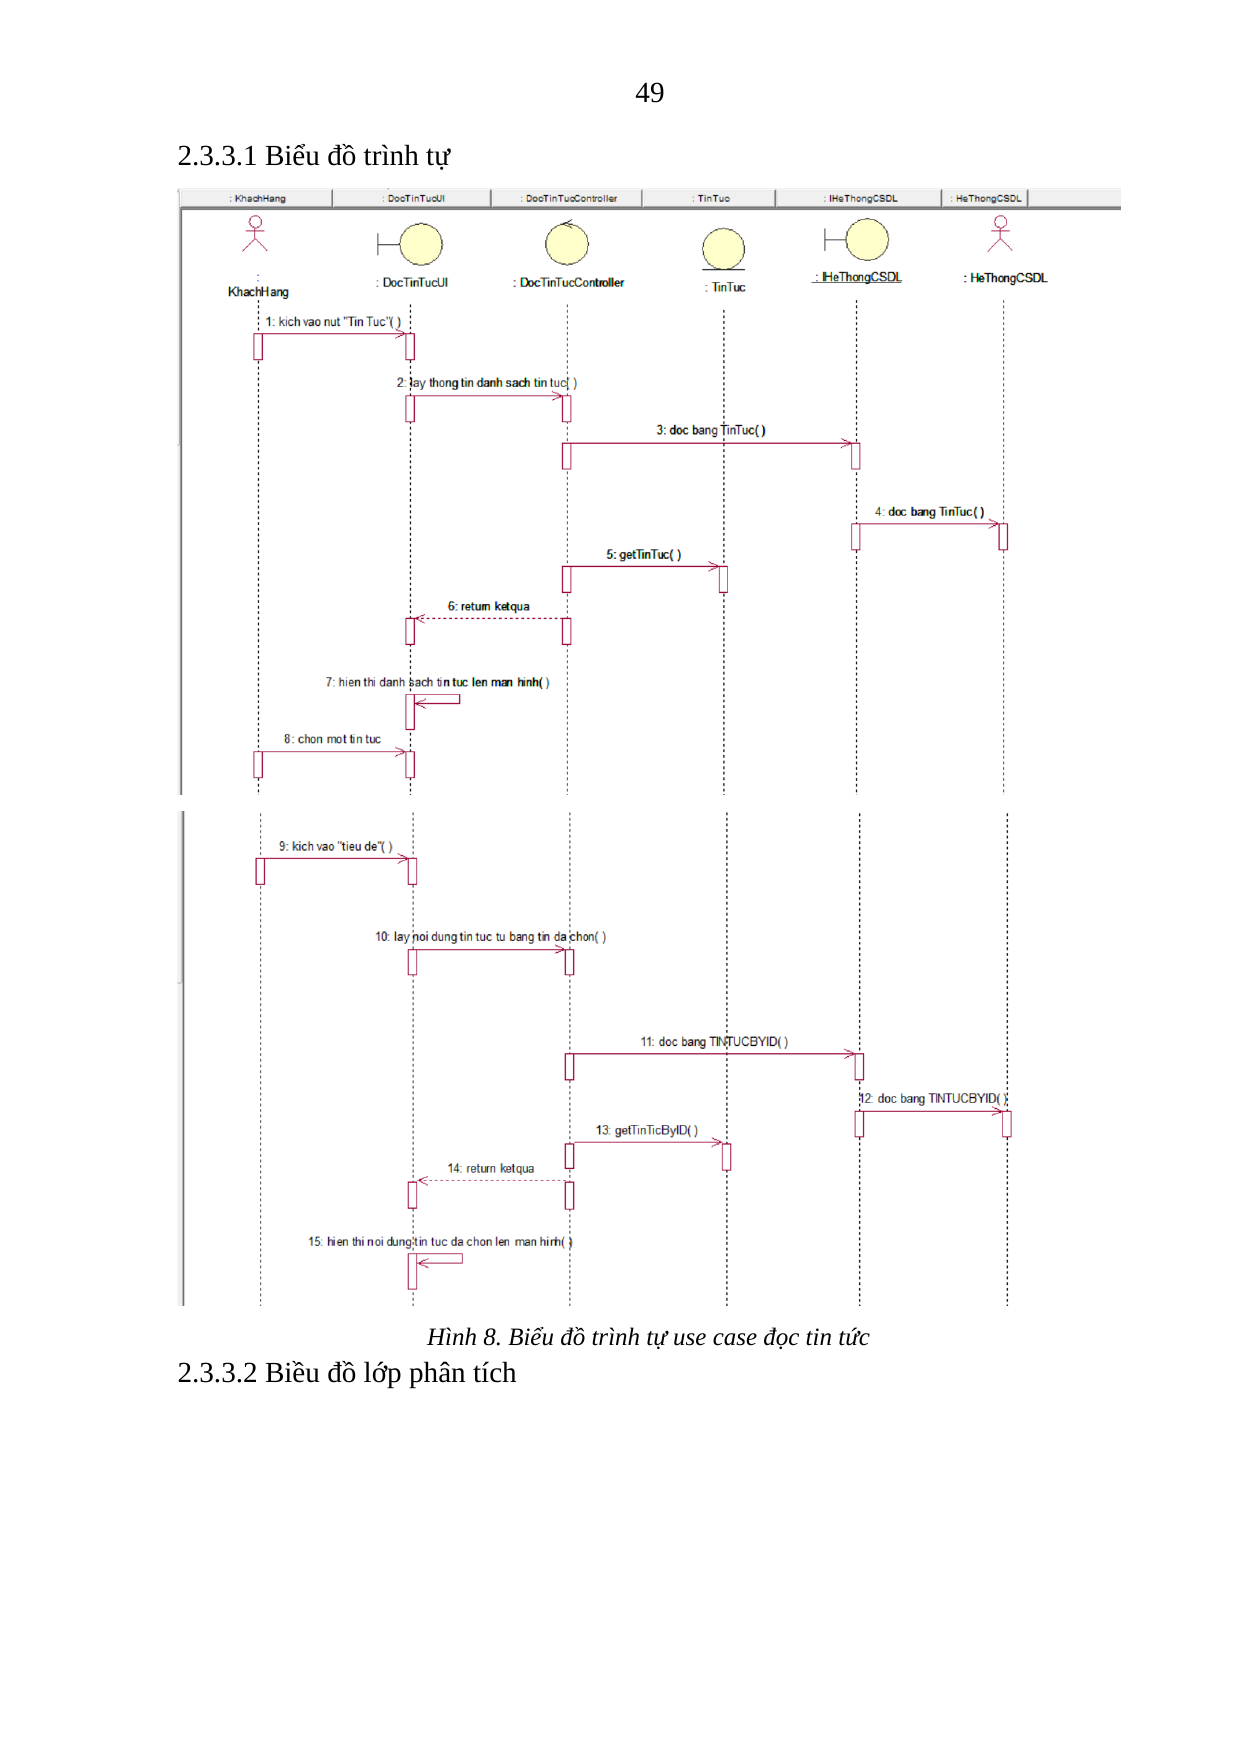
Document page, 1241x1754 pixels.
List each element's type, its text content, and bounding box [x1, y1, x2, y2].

text Hình 8. Biểu đồ trình tự use case đọc tin tức [177, 1322, 1122, 1351]
picture [177, 811, 1121, 1306]
text 2.3.3.2 Biều đồ lớp phân tích [177, 1355, 1122, 1389]
text 2.3.3.1 Biểu đồ trình tự [177, 138, 1122, 172]
picture [177, 188, 1121, 795]
